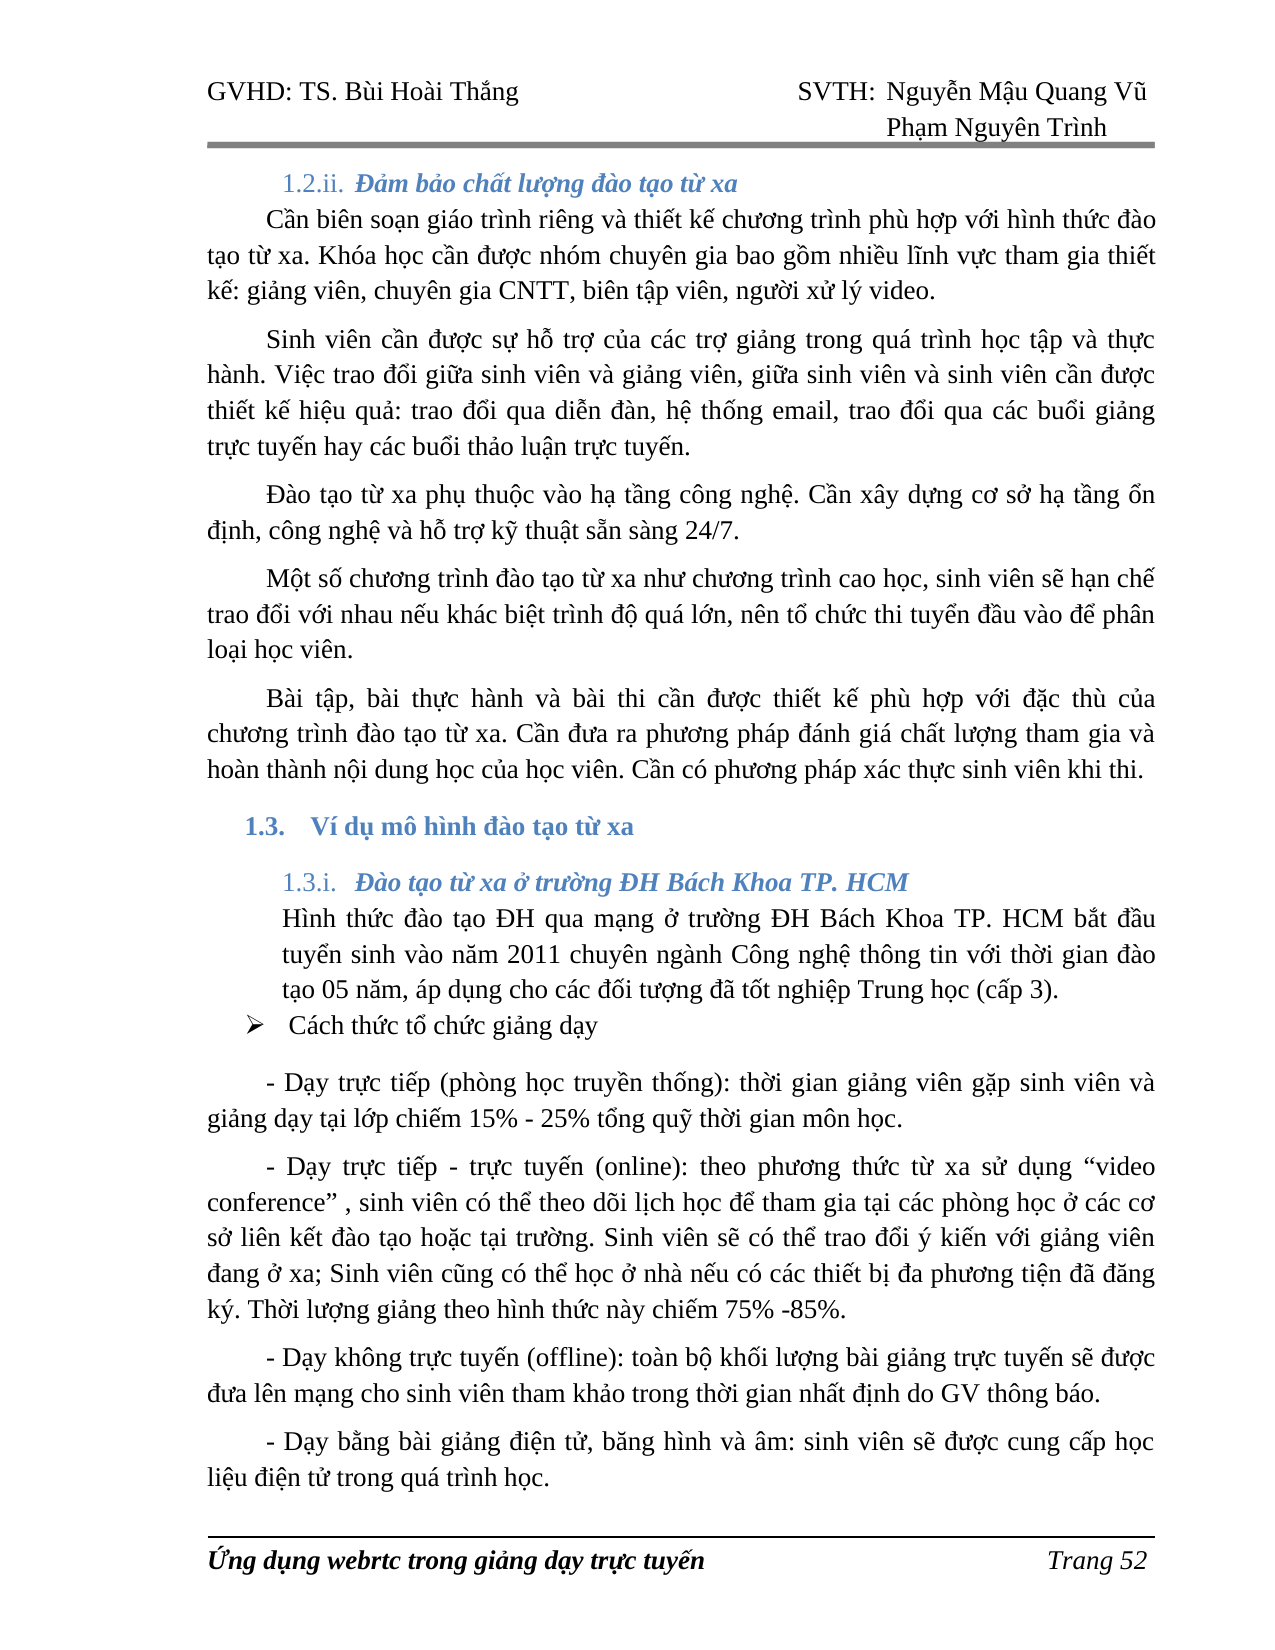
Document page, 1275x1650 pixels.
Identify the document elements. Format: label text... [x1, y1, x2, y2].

text Bài tập, bài thực hành và bài thi cần được thiết kế phù hợp với đặc thù của chương trình đào tạo từ xa. Cần đưa ra phương pháp đánh giá chất lượng tham gia và hoàn thành nội dung học của học viên. Cần có phương pháp xác thực sinh viên khi thi. [207, 682, 1157, 784]
text Đảm bảo chất lượng đào tạo từ xa [282, 167, 1157, 198]
text Đào tạo từ xa phụ thuộc vào hạ tầng công nghệ. Cần xây dựng cơ sở hạ tầng ổn định, công nghệ và hỗ trợ kỹ thuật sẵn sàng 24/7. [207, 478, 1157, 545]
text - Dạy trực tiếp (phòng học truyền thống): thời gian giảng viên gặp sinh viên và giảng dạy tại lớp chiếm 15% - 25% tổng quỹ thời gian môn học. [207, 1066, 1157, 1133]
text Cần biên soạn giáo trình riêng và thiết kế chương trình phù hợp với hình thức đào tạo từ xa. Khóa học cần được nhóm chuyên gia bao gồm nhiều lĩnh vực tham gia thiết kế: giảng viên, chuyên gia CNTT, biên tập viên, người xử lý video. [207, 203, 1157, 306]
text - Dạy không trực tuyến (offline): toàn bộ khối lượng bài giảng trực tuyến sẽ được đưa lên mạng cho sinh viên tham khảo trong thời gian nhất định do GV thông báo. [207, 1341, 1157, 1408]
text - Dạy trực tiếp - trực tuyến (online): theo phương thức từ xa sử dụng “video conference” , sinh viên có thể theo dõi lịch học để tham gia tại các phòng học ở các cơ sở liên kết đào tạo hoặc tại trường. Sinh viên sẽ có thể trao đổi ý kiến với giảng viên đang ở xa; Sinh viên cũng có thể học ở nhà nếu có các thiết bị đa phương tiện đã đăng ký. Thời lượng giảng theo hình thức này chiếm 75% -85%. [207, 1150, 1157, 1324]
text Một số chương trình đào tạo từ xa như chương trình cao học, sinh viên sẽ hạn chế trao đổi với nhau nếu khác biệt trình độ quá lớn, nên tổ chức thi tuyển đầu vào để phân loại học viên. [207, 562, 1157, 665]
list Đào tạo từ xa ở trường ĐH Bách Khoa TP. HCM [282, 866, 1157, 897]
text Sinh viên cần được sự hỗ trợ của các trợ giảng trong quá trình học tập và thực hành. Việc trao đổi giữa sinh viên và giảng viên, giữa sinh viên và sinh viên cần được thiết kế hiệu quả: trao đổi qua diễn đàn, hệ thống email, trao đổi qua các buổi giảng trực tuyến hay các buổi thảo luận trực tuyến. [207, 323, 1157, 461]
text - Dạy bằng bài giảng điện tử, băng hình và âm: sinh viên sẽ được cung cấp học liệu điện tử trong quá trình học. [207, 1425, 1157, 1492]
list Cách thức tổ chức giảng dạy [244, 1009, 1157, 1041]
list Ví dụ mô hình đào tạo từ xa [244, 810, 1157, 841]
list Hình thức đào tạo ĐH qua mạng ở trường ĐH Bách Khoa TP. HCM bắt đầu tuyển sinh vào năm 2011 chuyên ngành Công nghệ thông tin với thời gian đào tạo 05 năm, áp dụng cho các đối tượng đã tốt nghiệp Trung học (cấp 3). [282, 902, 1157, 1005]
